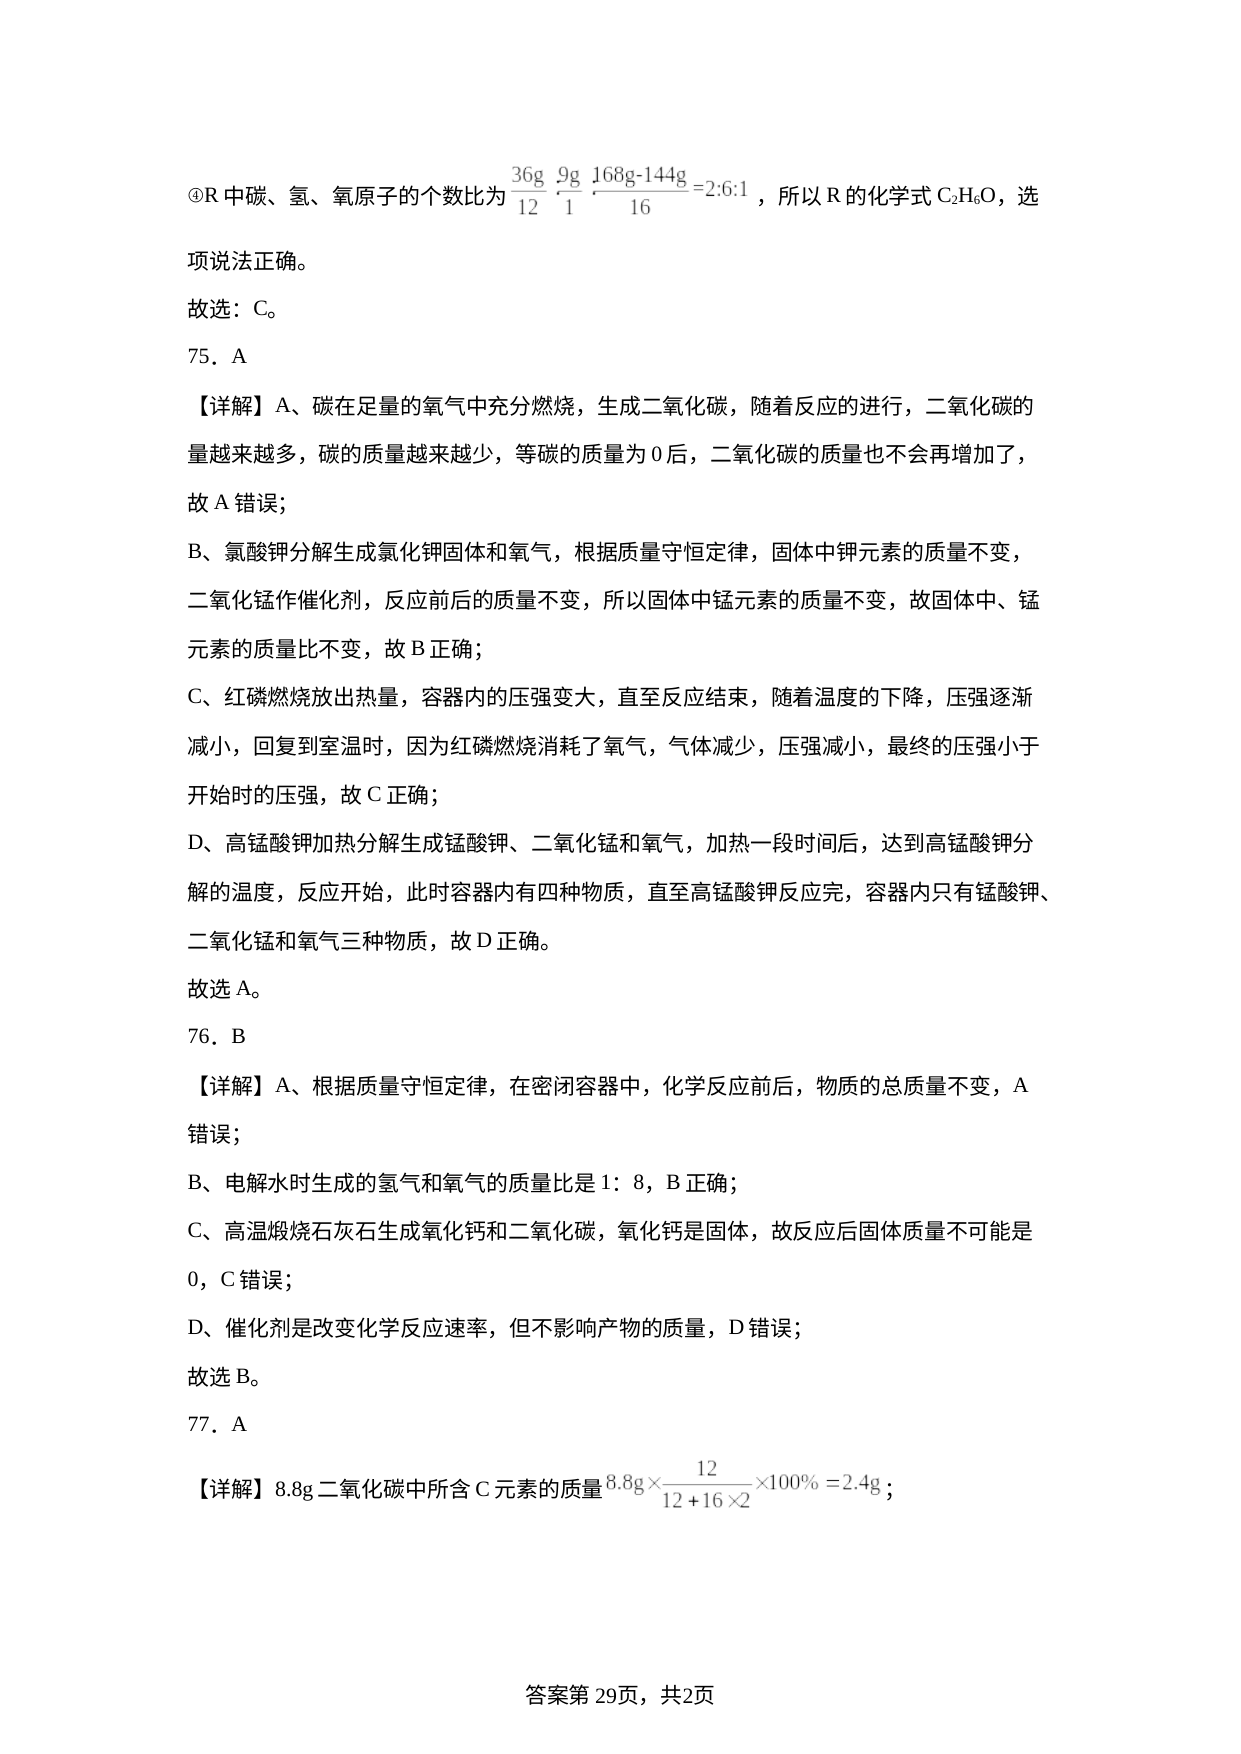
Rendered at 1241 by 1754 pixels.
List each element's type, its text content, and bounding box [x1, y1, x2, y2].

text 75．A [187, 340, 1053, 372]
text 76．B [187, 1020, 1053, 1052]
text ④R中碳、氢、氧原子的个数比为 ，所以R的化学式C2H6O，选项说法正确。 [187, 162, 1053, 276]
text C、高温煅烧石灰石生成氧化钙和二氧化碳，氧化钙是固体，故反应后固体质量不可能是0，C错误； [187, 1214, 1053, 1295]
text 故选A。 [187, 972, 1053, 1004]
text 故选：C。 [187, 292, 1053, 324]
text D、高锰酸钾加热分解生成锰酸钾、二氧化锰和氧气，加热一段时间后，达到高锰酸钾分解的温度，反应开始，此时容器内有四种物质，直至高锰酸钾反应完，容器内只有锰酸钾、二氧化锰和氧气三种物质，故D正确。 [187, 826, 1053, 956]
text D、催化剂是改变化学反应速率，但不影响产物的质量，D错误； [187, 1311, 1053, 1343]
text C、红磷燃烧放出热量，容器内的压强变大，直至反应结束，随着温度的下降，压强逐渐减小，回复到室温时，因为红磷燃烧消耗了氧气，气体减少，压强减小，最终的压强小于开始时的压强，故C正确； [187, 680, 1053, 810]
text 77．A [187, 1407, 1053, 1440]
text 【详解】A、根据质量守恒定律，在密闭容器中，化学反应前后，物质的总质量不变，A错误； [187, 1068, 1053, 1149]
text 故选B。 [187, 1359, 1053, 1392]
text 【详解】8.8g二氧化碳中所含C元素的质量； [187, 1456, 1053, 1521]
text B、电解水时生成的氢气和氧气的质量比是1：8，B正确； [187, 1165, 1053, 1198]
text 【详解】A、碳在足量的氧气中充分燃烧，生成二氧化碳，随着反应的进行，二氧化碳的量越来越多，碳的质量越来越少，等碳的质量为0后，二氧化碳的质量也不会再增加了，故A错误； [187, 388, 1053, 518]
text B、氯酸钾分解生成氯化钾固体和氧气，根据质量守恒定律，固体中钾元素的质量不变，二氧化锰作催化剂，反应前后的质量不变，所以固体中锰元素的质量不变，故固体中、锰元素的质量比不变，故B正确； [187, 534, 1053, 664]
